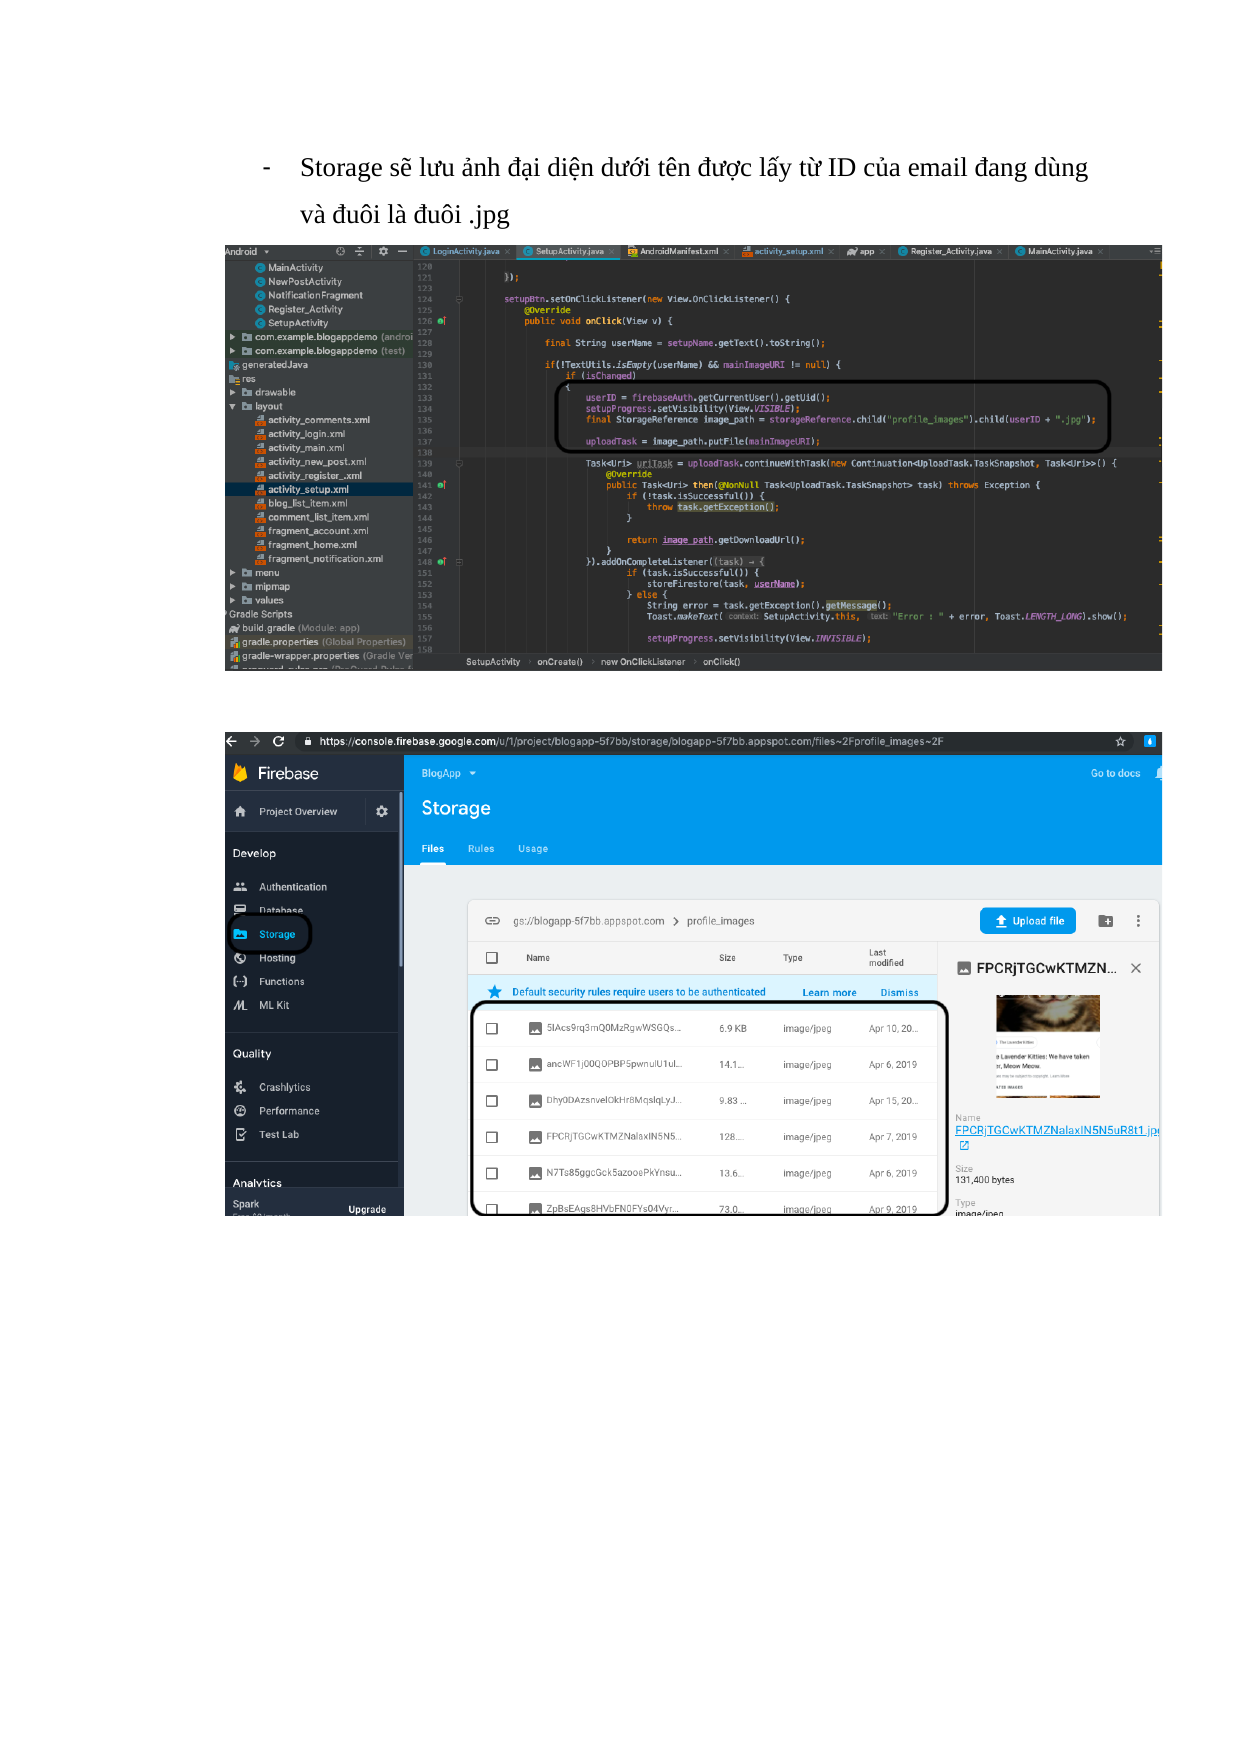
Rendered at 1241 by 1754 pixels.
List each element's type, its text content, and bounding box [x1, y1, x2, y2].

picture [225, 245, 1163, 671]
list Storage sẽ lưu ảnh đại diện dưới tên được lấy từ ID của email đang dùng và đuôi là đuôi .jpg [262, 150, 1090, 230]
picture [225, 732, 1163, 1216]
